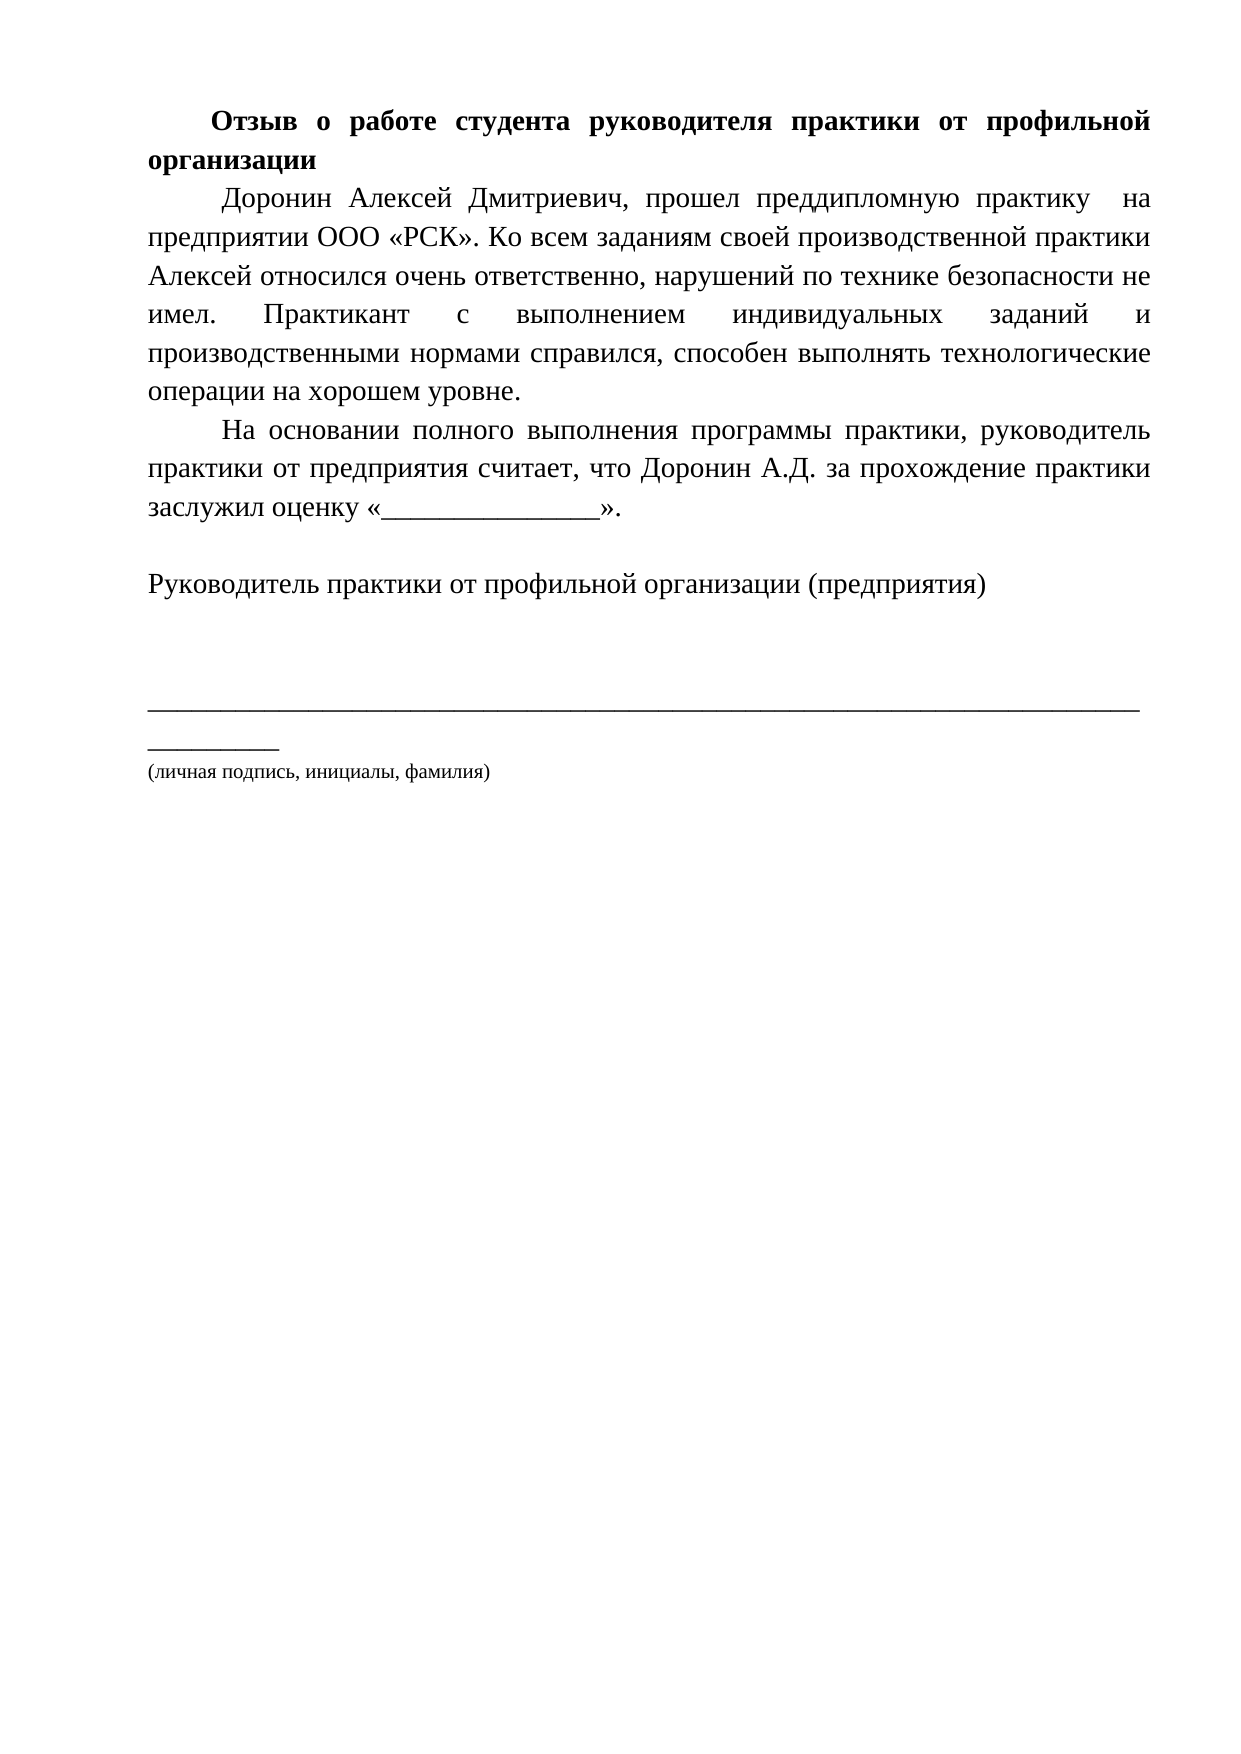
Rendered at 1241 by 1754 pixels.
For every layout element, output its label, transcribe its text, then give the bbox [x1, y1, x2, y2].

text Отзыв о работе студента руководителя практики от профильной организации [148, 103, 1152, 176]
text (личная подпись, инициалы, фамилия) [148, 759, 1152, 783]
text На основании полного выполнения программы практики, руководитель практики от предприятия считает, что Доронин А.Д. за прохождение практики заслужил оценку «_______________». [148, 412, 1152, 522]
text Руководитель практики от профильной организации (предприятия) [148, 566, 1152, 599]
text Доронин Алексей Дмитриевич, прошел преддипломную практику на предприятии ООО «РСК». Ко всем заданиям своей производственной практики Алексей относился очень ответственно, нарушений по технике безопасности не имел. Практикант с выполнением индивидуальных заданий и производственными нормами справился, способен выполнять технологические операции на хорошем уровне. [148, 181, 1152, 407]
text _____________________________________________________________________________ [148, 643, 1152, 754]
